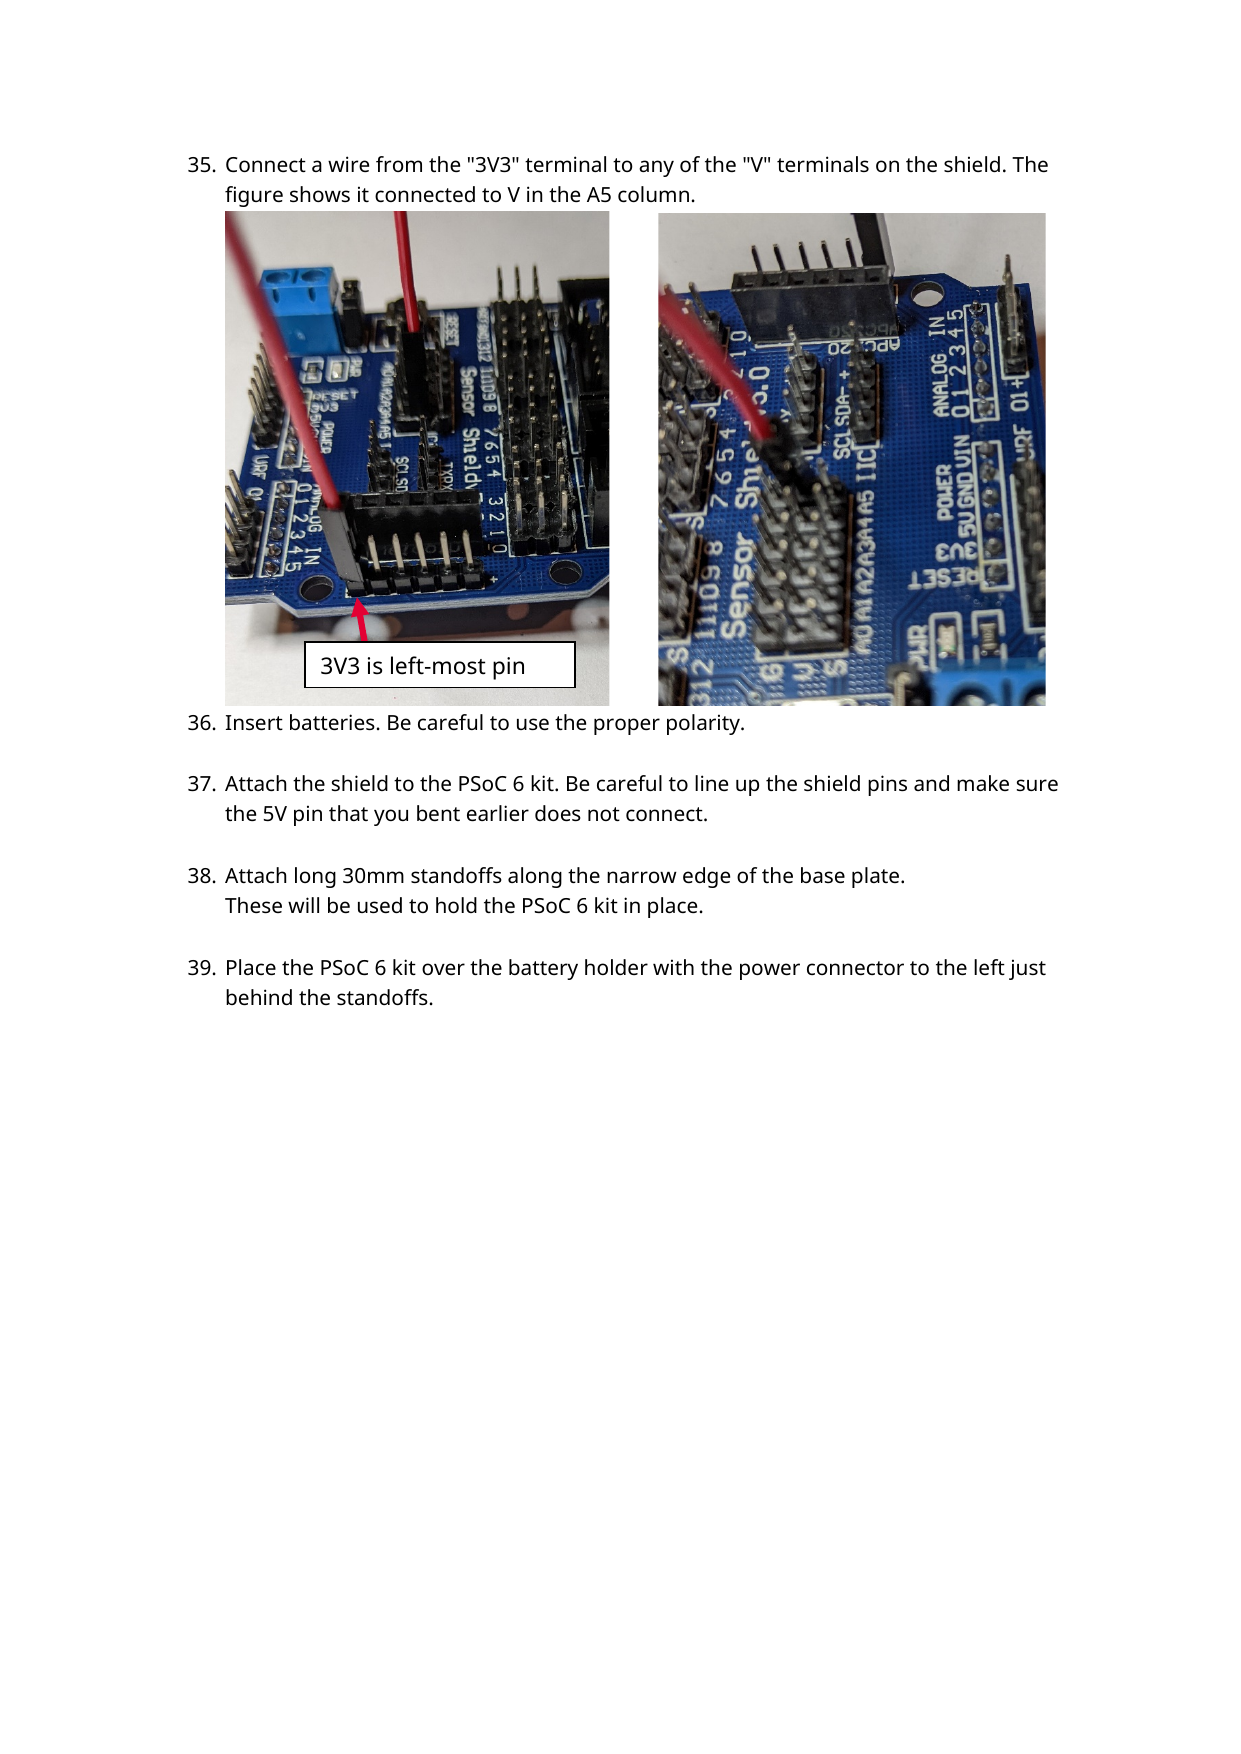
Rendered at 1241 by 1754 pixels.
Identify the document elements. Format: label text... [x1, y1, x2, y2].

list Attach long 30mm standoffs along the narrow edge of the base plate. [187, 861, 1090, 889]
list Connect a wire from the "3V3" terminal to any of the "V" terminals on the shield. The figure shows it connected to V in the A5 column. [187, 150, 1090, 209]
list Attach the shield to the PSoC 6 kit. Be careful to line up the shield pins and make sure the 5V pin that you bent earlier does not connect. [187, 769, 1090, 828]
list These will be used to hold the PSoC 6 kit in place. [225, 891, 1090, 920]
picture [658, 213, 1046, 706]
list Place the PSoC 6 kit over the battery holder with the power connector to the left just behind the standoffs. [187, 953, 1090, 1012]
picture [225, 211, 610, 706]
list Insert batteries. Be careful to use the proper polarity. [187, 708, 1090, 736]
